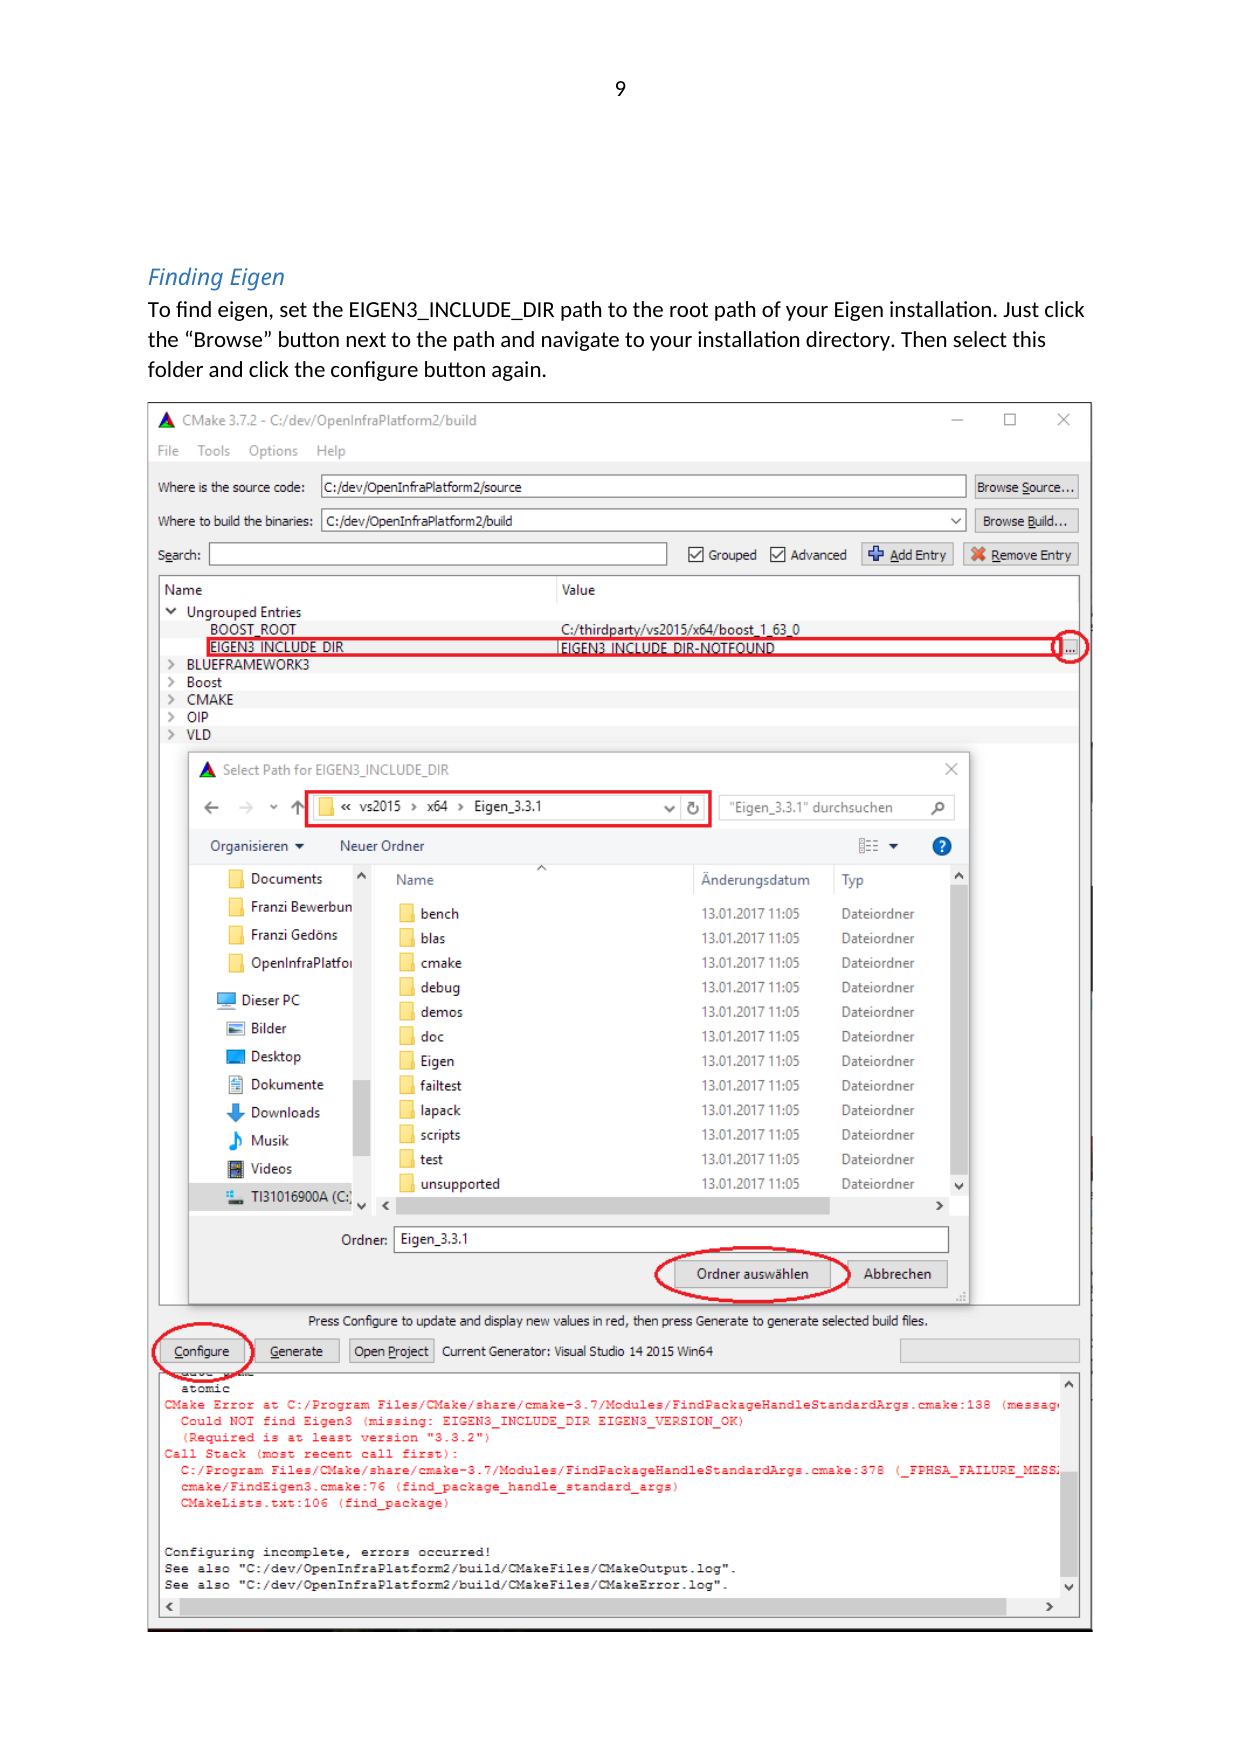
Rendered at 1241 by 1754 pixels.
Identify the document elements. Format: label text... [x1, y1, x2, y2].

picture [147, 402, 1093, 1632]
text To find eigen, set the EIGEN3_INCLUDE_DIR path to the root path of your Eigen installation. Just click the “Browse” button next to the path and navigate to your installation directory. Then select this folder and click the configure button again. [148, 295, 1093, 383]
subtitle Finding Eigen [148, 261, 1093, 293]
